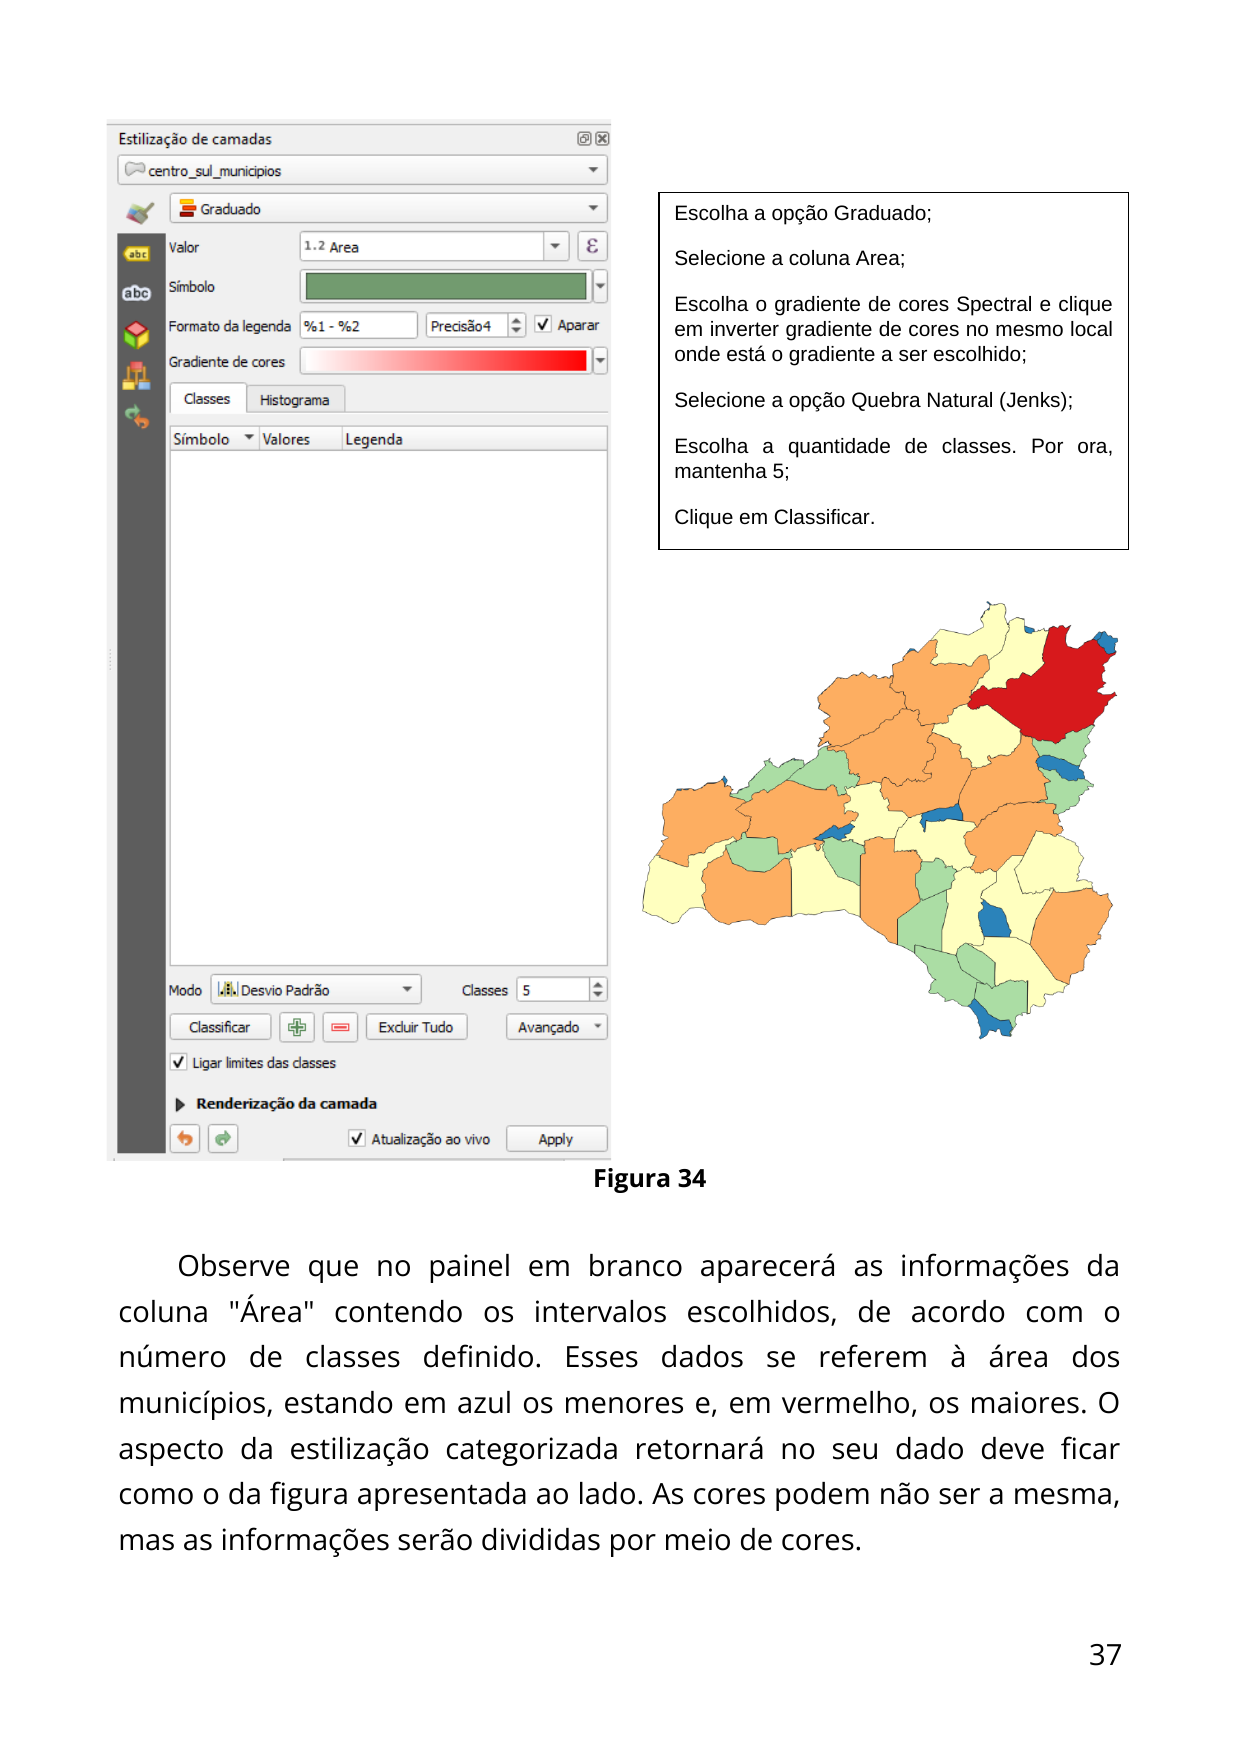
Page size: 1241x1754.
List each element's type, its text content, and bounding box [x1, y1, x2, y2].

picture [632, 595, 1137, 1045]
picture [106, 119, 612, 1161]
text Observe que no painel em branco aparecerá as informações da coluna "Área" contendo os intervalos escolhidos, de acordo com o número de classes definido. Esses dados se referem à área dos municípios, estando em azul os menores e, em vermelho, os maiores. O aspecto da estilização categorizada retornará no seu dado deve ficar como o da figura apresentada ao lado. As cores podem não ser a mesma, mas as informações serão divididas por meio de cores. [118, 1246, 1122, 1559]
